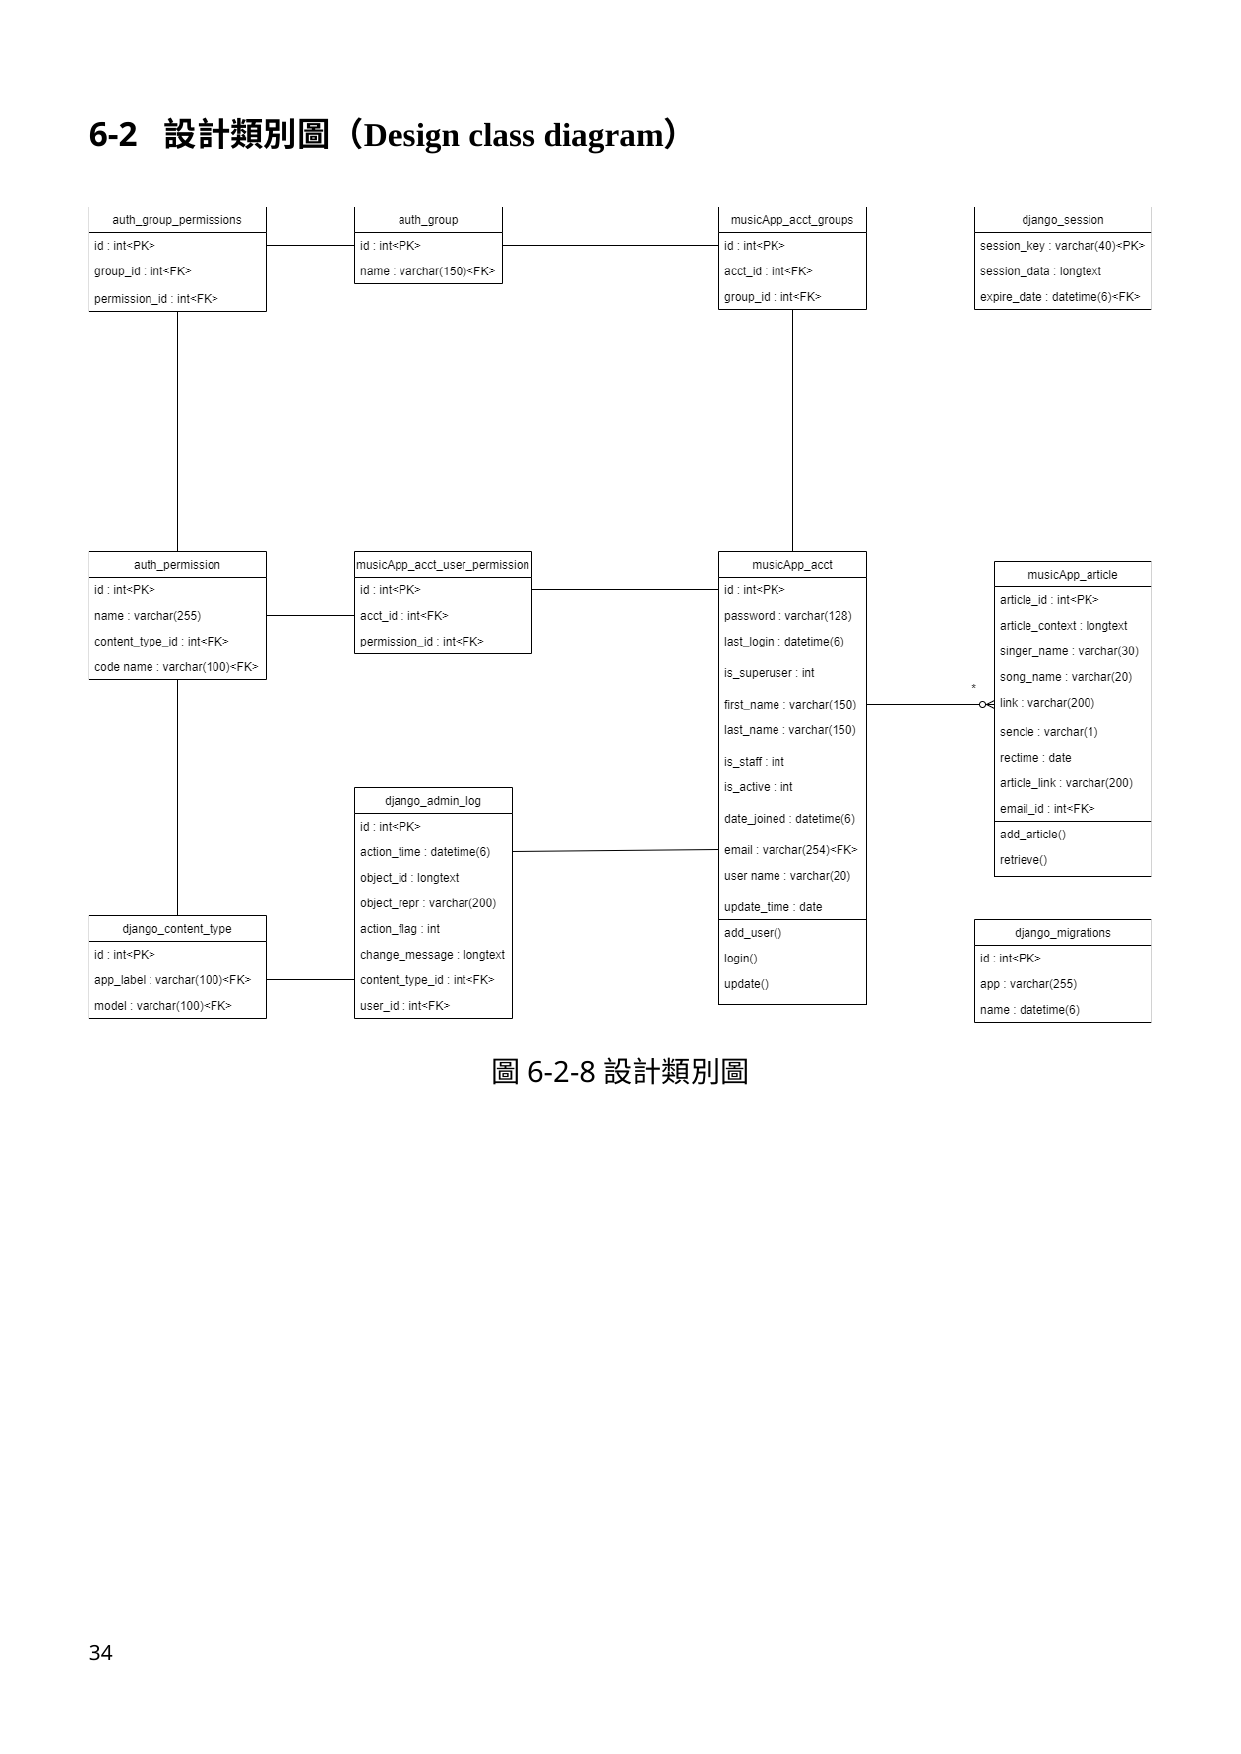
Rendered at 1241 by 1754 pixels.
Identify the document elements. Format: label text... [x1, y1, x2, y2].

subtitle 設計類別圖（Design class diagram） [89, 94, 1152, 169]
picture [88, 207, 1152, 1025]
